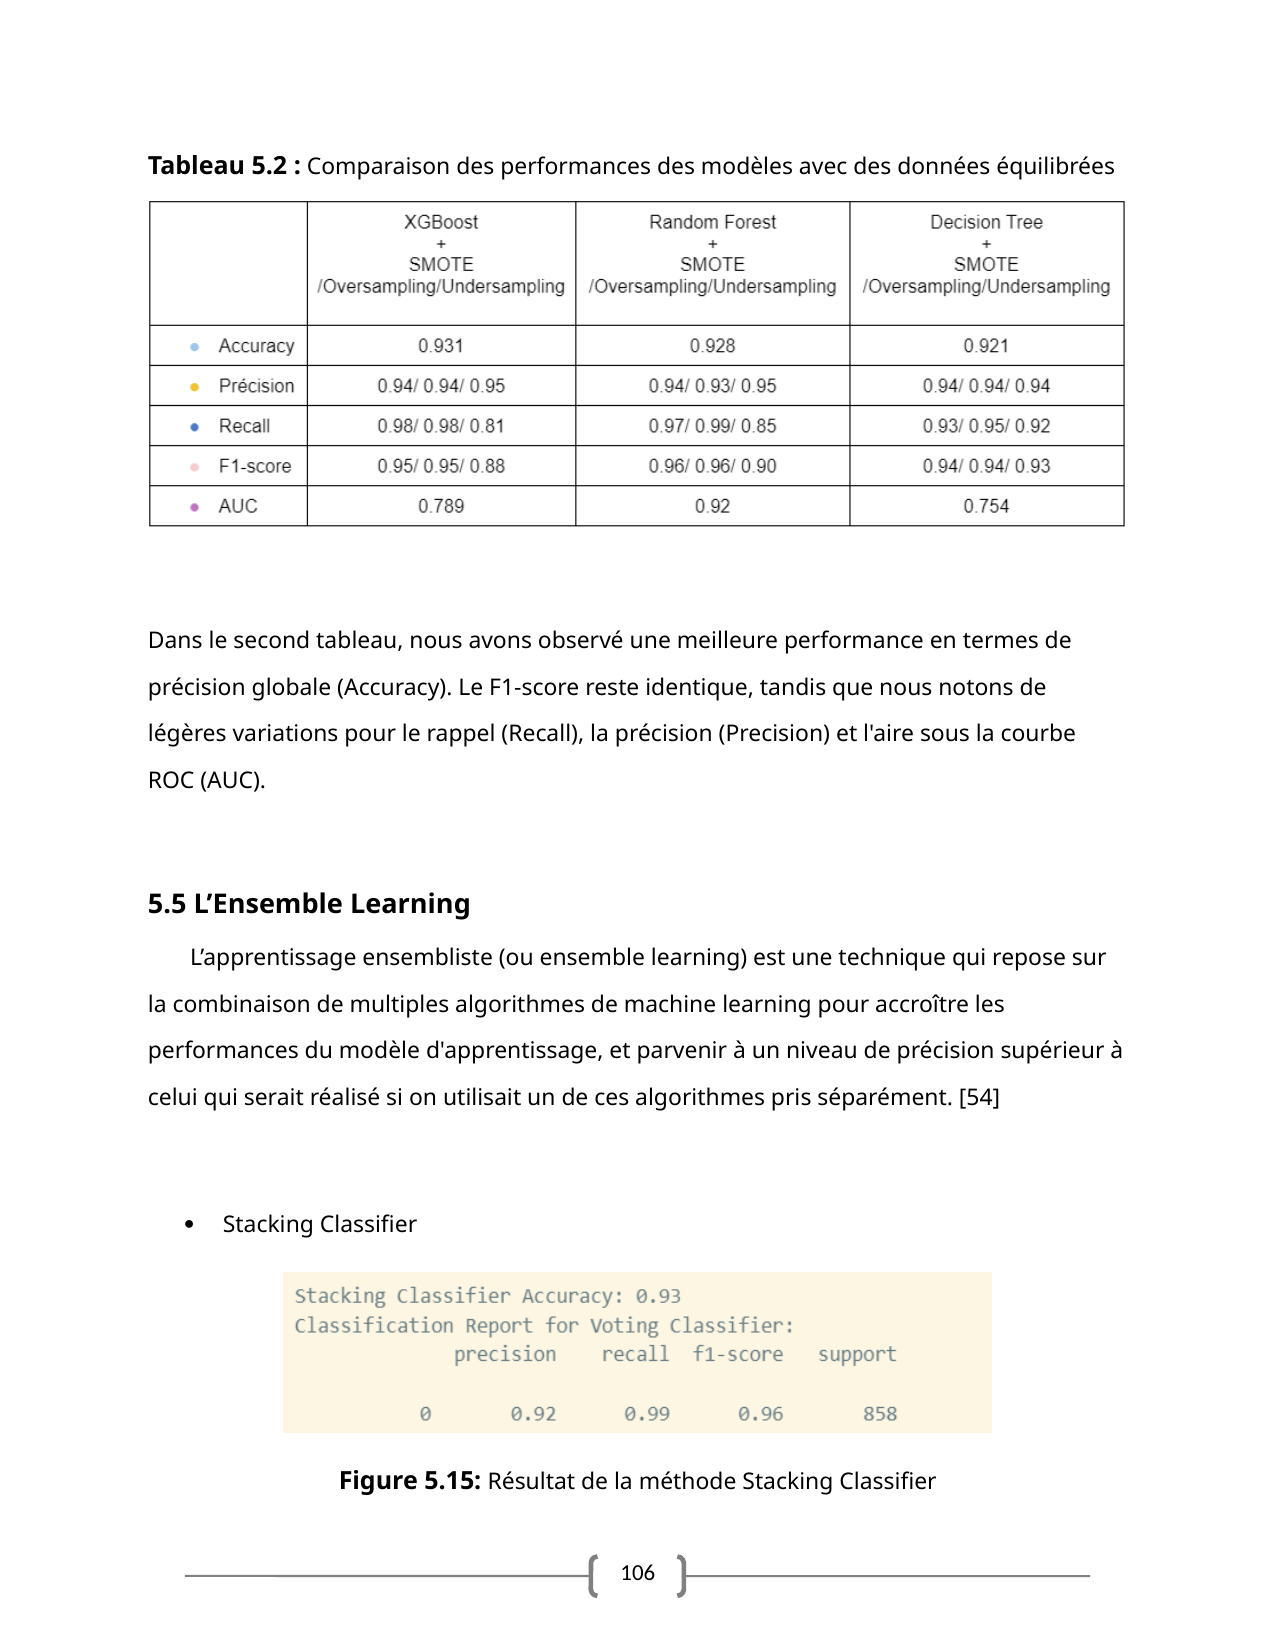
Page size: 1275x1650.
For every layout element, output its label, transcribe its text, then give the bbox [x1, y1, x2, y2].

text L’apprentissage ensembliste (ou ensemble learning) est une technique qui repose sur la combinaison de multiples algorithmes de machine learning pour accroître les performances du modèle d'apprentissage, et parvenir à un niveau de précision supérieur à celui qui serait réalisé si on utilisait un de ces algorithmes pris séparément. [54] [148, 941, 1127, 1112]
text Figure 5.15: Résultat de la méthode Stacking Classifier [148, 1462, 1127, 1497]
text Tableau 5.2 : Comparaison des performances des modèles avec des données équilibrées [148, 148, 1127, 182]
text 5.5 L’Ensemble Learning [148, 884, 1127, 921]
list Stacking Classifier [185, 1208, 1127, 1239]
picture [283, 1272, 992, 1433]
picture [147, 201, 1127, 531]
text Dans le second tableau, nous avons observé une meilleure performance en termes de précision globale (Accuracy). Le F1-score reste identique, tandis que nous notons de légères variations pour le rappel (Recall), la précision (Precision) et l'aire sous la courbe ROC (AUC). [148, 623, 1127, 795]
